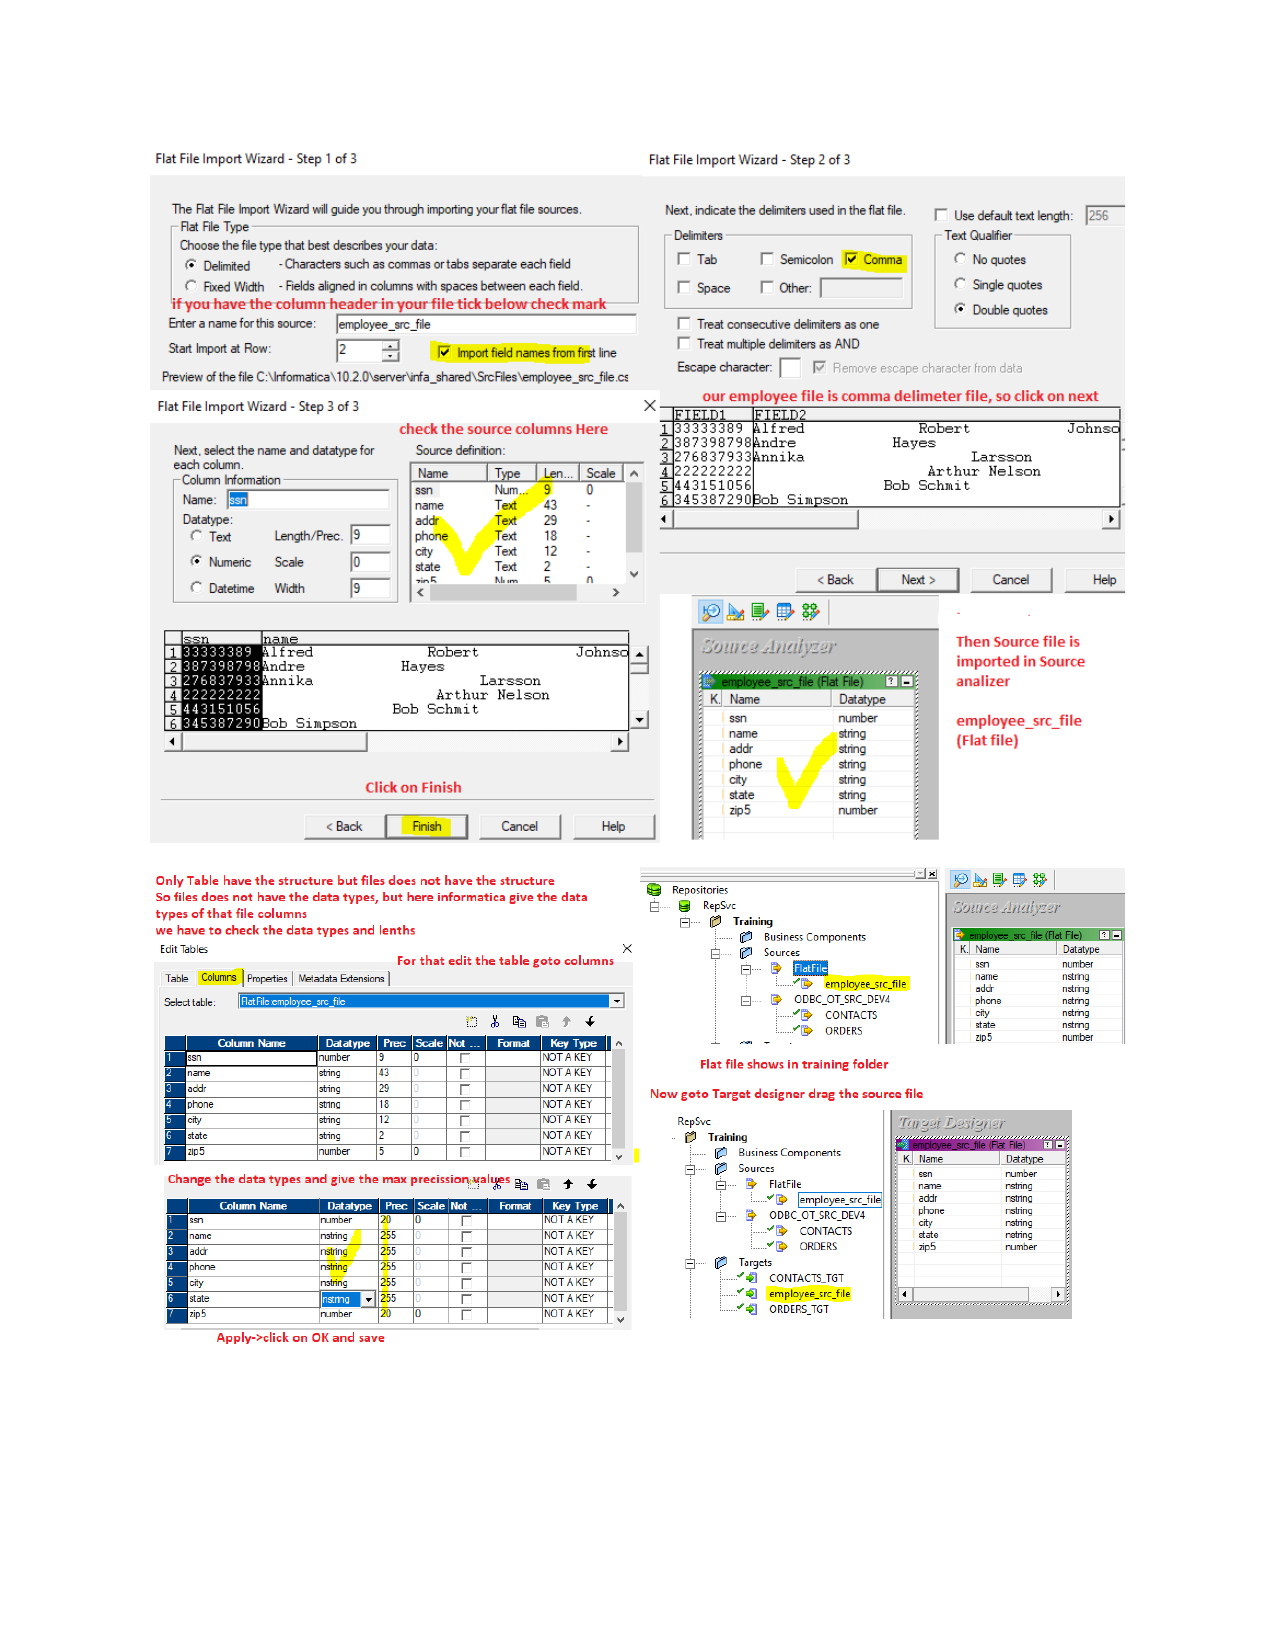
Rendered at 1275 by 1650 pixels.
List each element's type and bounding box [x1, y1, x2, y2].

picture [150, 150, 1125, 843]
picture [150, 867, 1125, 1350]
